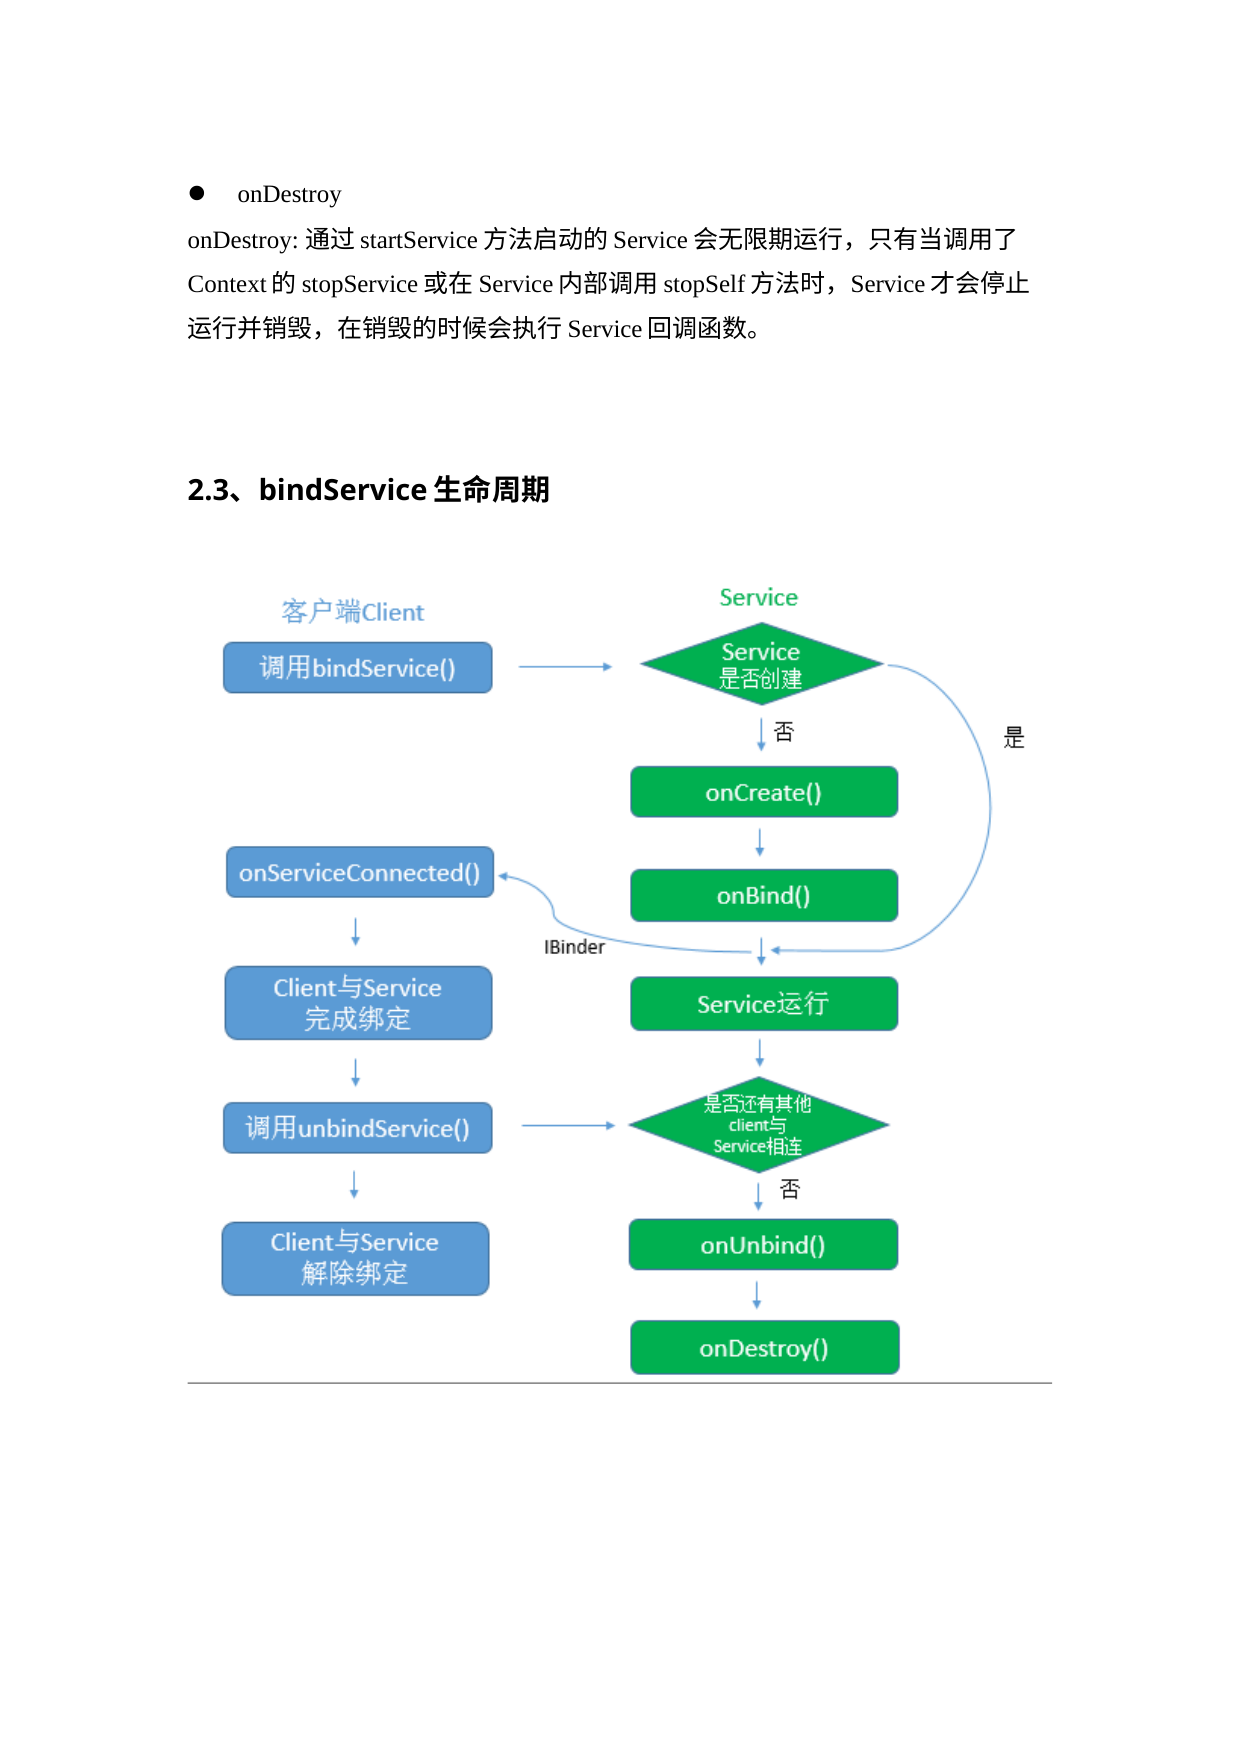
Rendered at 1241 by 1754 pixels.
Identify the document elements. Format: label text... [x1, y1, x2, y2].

picture [187, 580, 1053, 1384]
text onDestroy: 通过startService方法启动的Service会无限期运行，只有当调用了Context的stopService或在Service内部调用stopSelf方法时，Service才会停止运行并销毁，在销毁的时候会执行Service回调函数。 [187, 216, 1053, 348]
subtitle 2.3、bindService生命周期 [187, 466, 1053, 509]
list onDestroy [187, 172, 1053, 216]
